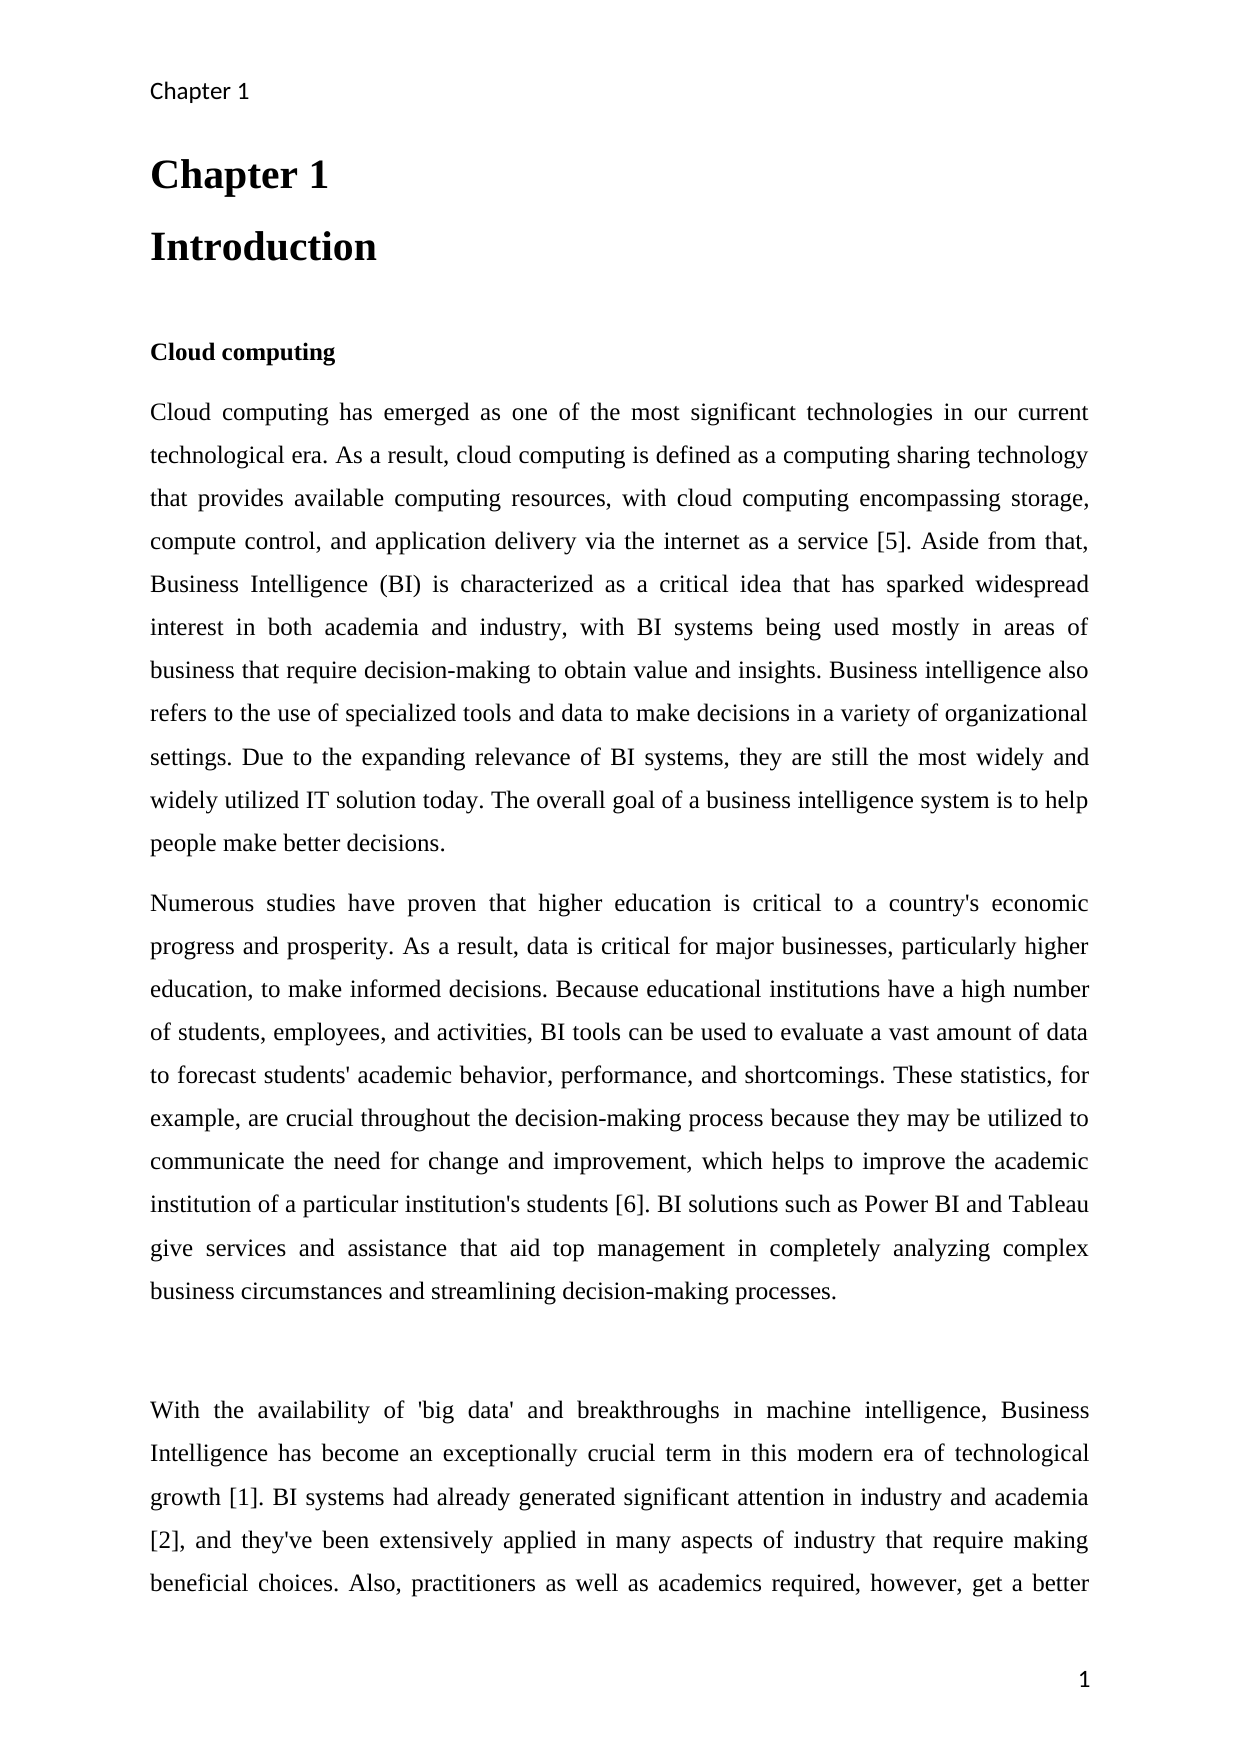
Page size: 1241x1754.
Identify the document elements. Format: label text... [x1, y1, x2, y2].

text Numerous studies have proven that higher education is critical to a country's economic progress and prosperity. As a result, data is critical for major businesses, particularly higher education, to make informed decisions. Because educational institutions have a high number of students, employees, and activities, BI tools can be used to evaluate a vast amount of data to forecast students' academic behavior, performance, and shortcomings. These statistics, for example, are crucial throughout the decision-making process because they may be utilized to communicate the need for change and improvement, which helps to improve the academic institution of a particular institution's students [6]. BI solutions such as Power BI and Tableau give services and assistance that aid top management in completely analyzing complex business circumstances and streamlining decision-making processes. [150, 888, 1090, 1304]
text Chapter 1 [150, 150, 1090, 198]
text Introduction [150, 222, 1090, 270]
text Cloud computing [150, 337, 1090, 366]
text Cloud computing has emerged as one of the most significant technologies in our current technological era. As a result, cloud computing is defined as a computing sharing technology that provides available computing resources, with cloud computing encompassing storage, compute control, and application delivery via the internet as a service [5]. Aside from that, Business Intelligence (BI) is characterized as a critical idea that has sparked widespread interest in both academia and industry, with BI systems being used mostly in areas of business that require decision-making to obtain value and insights. Business intelligence also refers to the use of specialized tools and data to make decisions in a variety of organizational settings. Due to the expanding relevance of BI systems, they are still the most widely and widely utilized IT solution today. The overall goal of a business intelligence system is to help people make better decisions. [150, 397, 1090, 857]
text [150, 1395, 1090, 1597]
